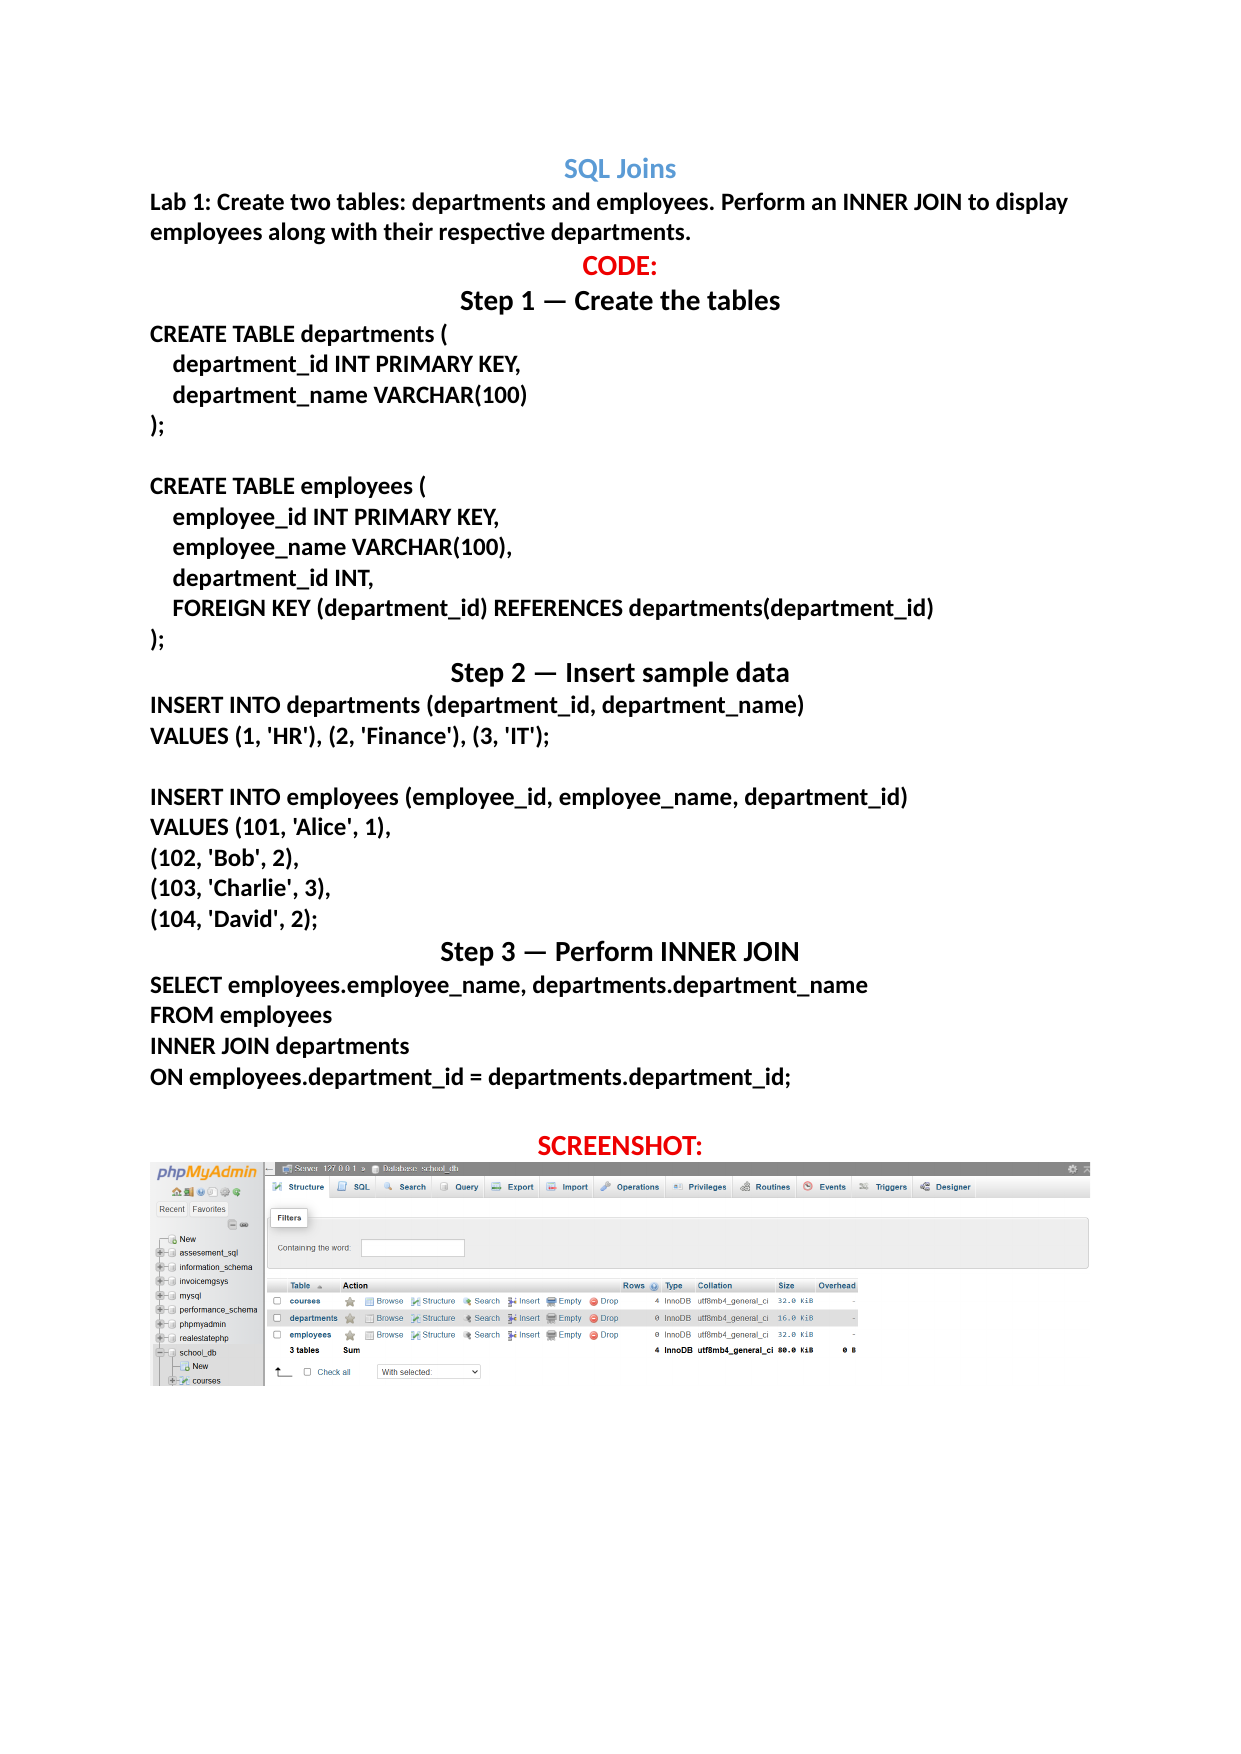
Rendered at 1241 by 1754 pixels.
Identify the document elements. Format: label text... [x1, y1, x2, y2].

text ON employees.department_id = departments.department_id; [150, 1061, 1090, 1091]
text (102, 'Bob', 2), [150, 842, 1090, 872]
text ); [150, 623, 1090, 654]
text employee_id INT PRIMARY KEY, [150, 501, 1090, 532]
text CREATE TABLE departments ( [150, 318, 1090, 348]
text Step 2 — Insert sample data [150, 654, 1090, 689]
text FROM employees [150, 999, 1090, 1030]
text FOREIGN KEY (department_id) REFERENCES departments(department_id) [150, 593, 1090, 623]
picture [150, 1162, 1091, 1386]
text SELECT employees.employee_name, departments.department_name [150, 969, 1090, 999]
text ); [150, 409, 1090, 440]
text CREATE TABLE employees ( [150, 471, 1090, 501]
text CODE: [150, 247, 1090, 282]
text department_id INT, [150, 562, 1090, 593]
text Step 3 — Perform INNER JOIN [150, 933, 1090, 969]
text department_id INT PRIMARY KEY, [150, 348, 1090, 379]
text INSERT INTO departments (department_id, department_name) [150, 689, 1090, 720]
text INNER JOIN departments [150, 1030, 1090, 1061]
text SCREENSHOT: [150, 1127, 1090, 1162]
text INSERT INTO employees (employee_id, employee_name, department_id) [150, 781, 1090, 811]
text (103, 'Charlie', 3), [150, 872, 1090, 903]
text VALUES (101, 'Alice', 1), [150, 811, 1090, 842]
text SQL Joins [150, 150, 1090, 186]
text department_name VARCHAR(100) [150, 379, 1090, 409]
text Lab 1: Create two tables: departments and employees. Perform an INNER JOIN to display employees along with their respective departments. [150, 186, 1090, 247]
text Step 1 — Create the tables [150, 282, 1090, 318]
text (104, 'David', 2); [150, 903, 1090, 933]
text VALUES (1, 'HR'), (2, 'Finance'), (3, 'IT'); [150, 720, 1090, 750]
text employee_name VARCHAR(100), [150, 532, 1090, 562]
